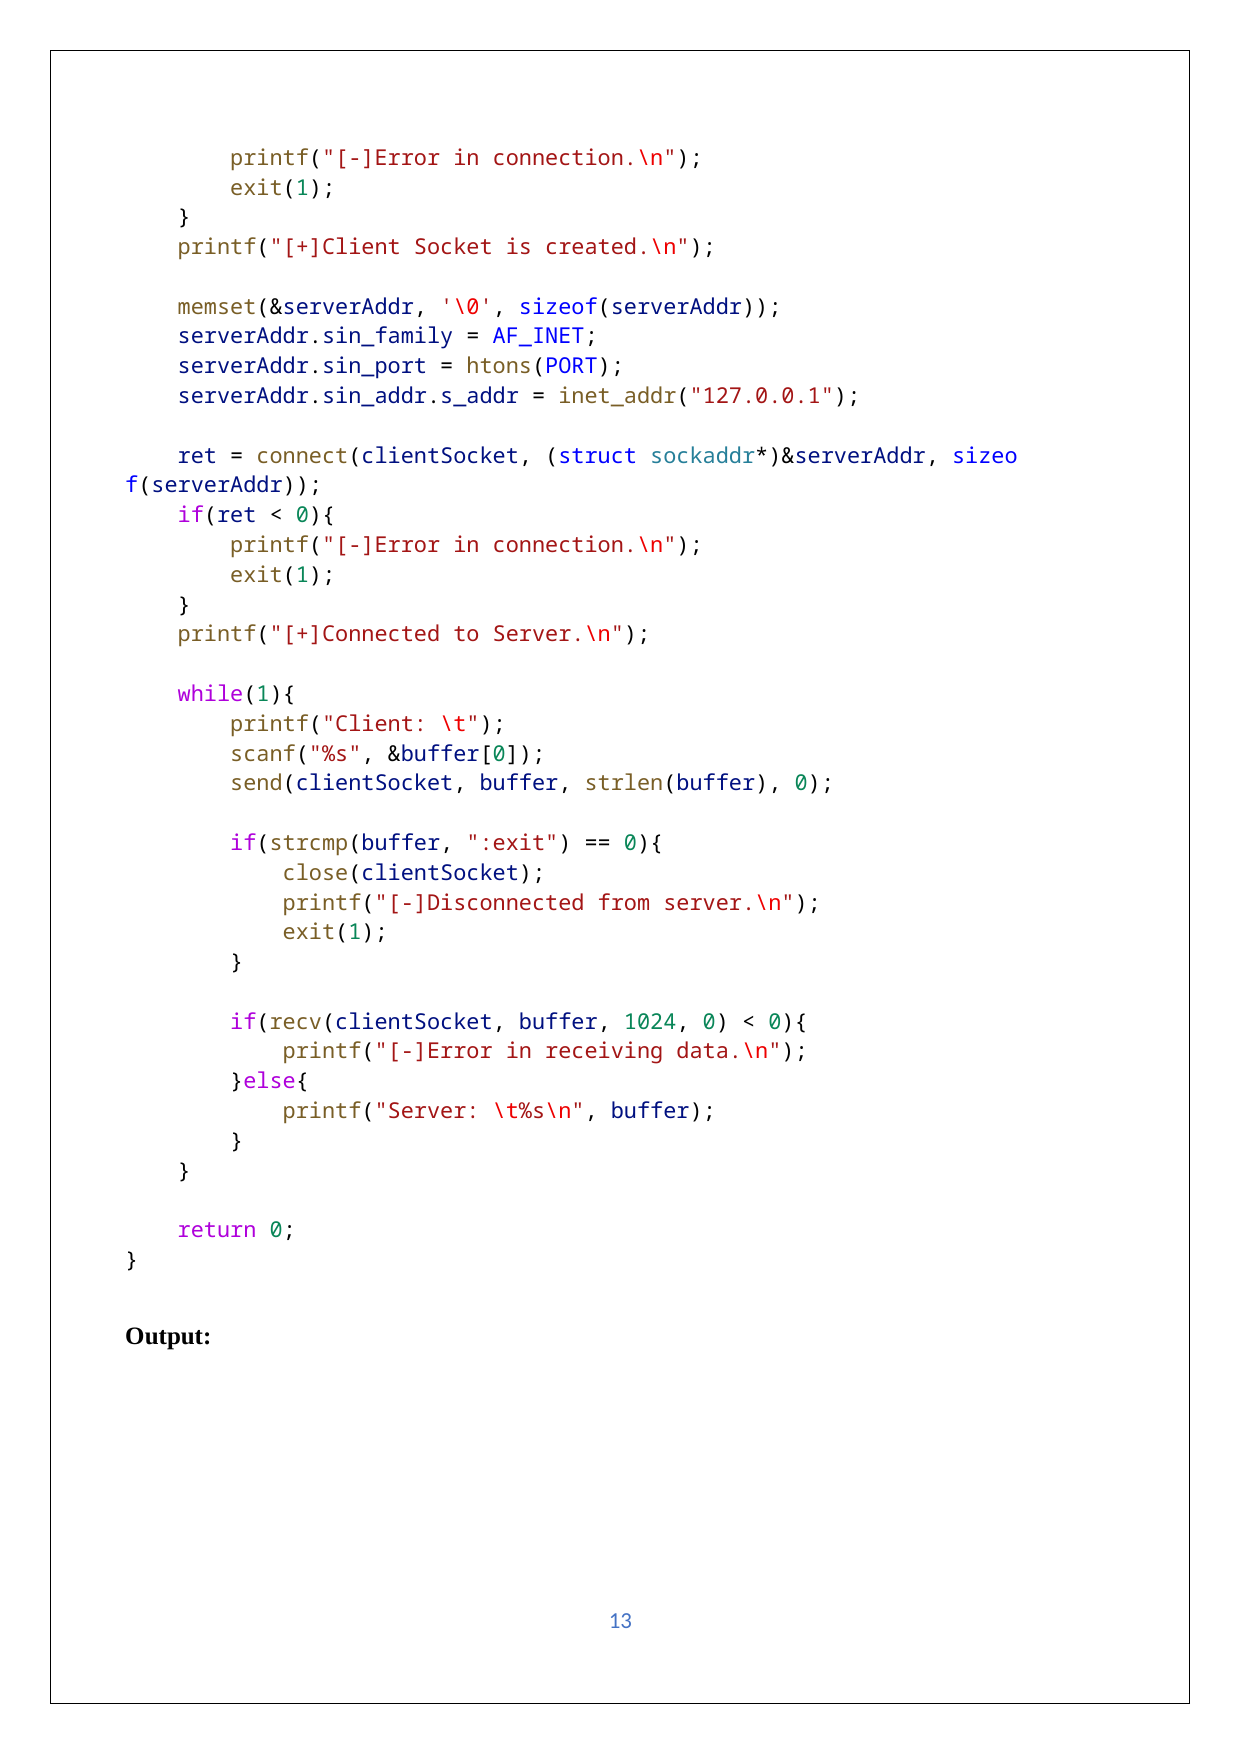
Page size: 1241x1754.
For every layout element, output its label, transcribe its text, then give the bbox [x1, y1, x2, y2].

text exit(1); [125, 171, 1115, 201]
text printf("[+]Client Socket is created.\n"); [125, 231, 1115, 261]
text } [125, 1154, 1115, 1184]
text } [125, 201, 1115, 231]
text printf("[-]Error in receiving data.\n"); [125, 1035, 1115, 1065]
text serverAddr.sin_family = AF_INET; [125, 320, 1115, 350]
text if(ret < 0){ [125, 499, 1115, 529]
text printf("[-]Disconnected from server.\n"); [125, 886, 1115, 916]
text send(clientSocket, buffer, strlen(buffer), 0); [125, 767, 1115, 797]
text printf("Server: \t%s\n", buffer); [125, 1095, 1115, 1125]
text if(strcmp(buffer, ":exit") == 0){ [125, 827, 1115, 857]
text if(recv(clientSocket, buffer, 1024, 0) < 0){ [125, 1006, 1115, 1035]
text } [125, 1244, 1115, 1274]
text }else{ [125, 1065, 1115, 1095]
text } [125, 588, 1115, 618]
text exit(1); [125, 559, 1115, 588]
text ret = connect(clientSocket, (struct sockaddr*)&serverAddr, sizeof(serverAddr)); [125, 439, 1115, 499]
text Output: [125, 1321, 1115, 1350]
text } [125, 946, 1115, 976]
text scanf("%s", &buffer[0]); [125, 737, 1115, 767]
text printf("[-]Error in connection.\n"); [125, 142, 1115, 171]
text serverAddr.sin_addr.s_addr = inet_addr("127.0.0.1"); [125, 380, 1115, 410]
text while(1){ [125, 678, 1115, 708]
text printf("[+]Connected to Server.\n"); [125, 618, 1115, 648]
text memset(&serverAddr, '\0', sizeof(serverAddr)); [125, 291, 1115, 320]
text return 0; [125, 1214, 1115, 1244]
text } [125, 1125, 1115, 1154]
text close(clientSocket); [125, 857, 1115, 886]
text exit(1); [125, 916, 1115, 946]
text printf("Client: \t"); [125, 708, 1115, 737]
text serverAddr.sin_port = htons(PORT); [125, 350, 1115, 380]
text printf("[-]Error in connection.\n"); [125, 529, 1115, 559]
